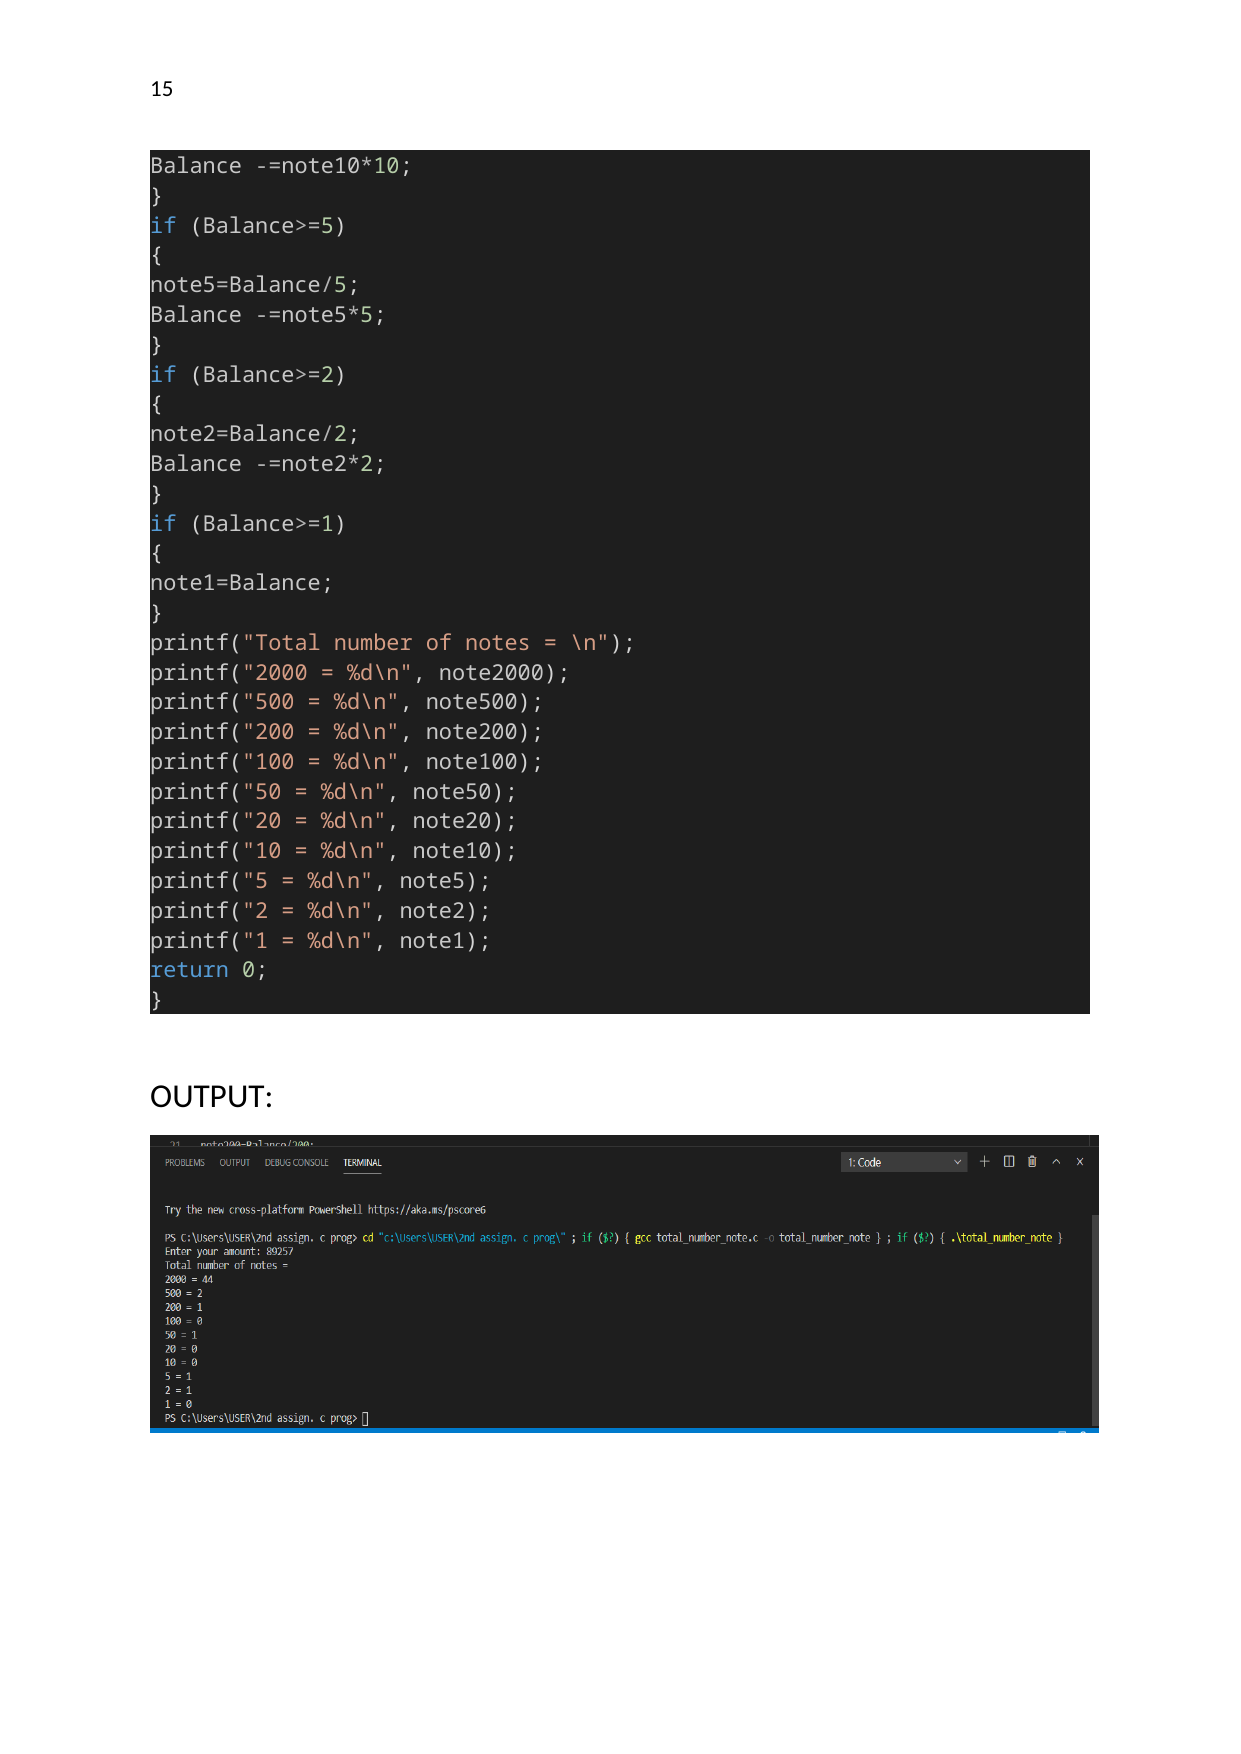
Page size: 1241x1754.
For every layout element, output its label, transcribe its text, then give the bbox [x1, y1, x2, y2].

text printf("50 = %d\n", note50); [150, 776, 1090, 805]
text note1=Balance; [150, 567, 1090, 597]
text note2=Balance/2; [150, 418, 1090, 448]
text printf("5 = %d\n", note5); [150, 865, 1090, 895]
text if (Balance>=5) [150, 209, 1090, 239]
text } [150, 478, 1090, 507]
text } [150, 329, 1090, 358]
text printf("1 = %d\n", note1); [150, 924, 1090, 954]
text printf("100 = %d\n", note100); [150, 746, 1090, 776]
text } [150, 984, 1090, 1014]
text printf("2000 = %d\n", note2000); [150, 656, 1090, 686]
text printf("200 = %d\n", note200); [150, 716, 1090, 746]
text printf("2 = %d\n", note2); [150, 895, 1090, 924]
text if (Balance>=1) [150, 507, 1090, 537]
picture [150, 1135, 1099, 1433]
text return 0; [150, 954, 1090, 984]
text printf("Total number of notes = \n"); [150, 627, 1090, 656]
text printf("10 = %d\n", note10); [150, 835, 1090, 865]
text { [150, 388, 1090, 418]
text OUTPUT: [150, 1074, 1090, 1115]
text printf("500 = %d\n", note500); [150, 686, 1090, 716]
text } [150, 180, 1090, 209]
text } [150, 597, 1090, 627]
text { [150, 239, 1090, 269]
text printf("20 = %d\n", note20); [150, 805, 1090, 835]
text note5=Balance/5; [150, 269, 1090, 299]
text Balance -=note10*10; [150, 150, 1090, 180]
text { [150, 537, 1090, 567]
text if (Balance>=2) [150, 358, 1090, 388]
text Balance -=note2*2; [150, 448, 1090, 478]
text Balance -=note5*5; [150, 299, 1090, 329]
